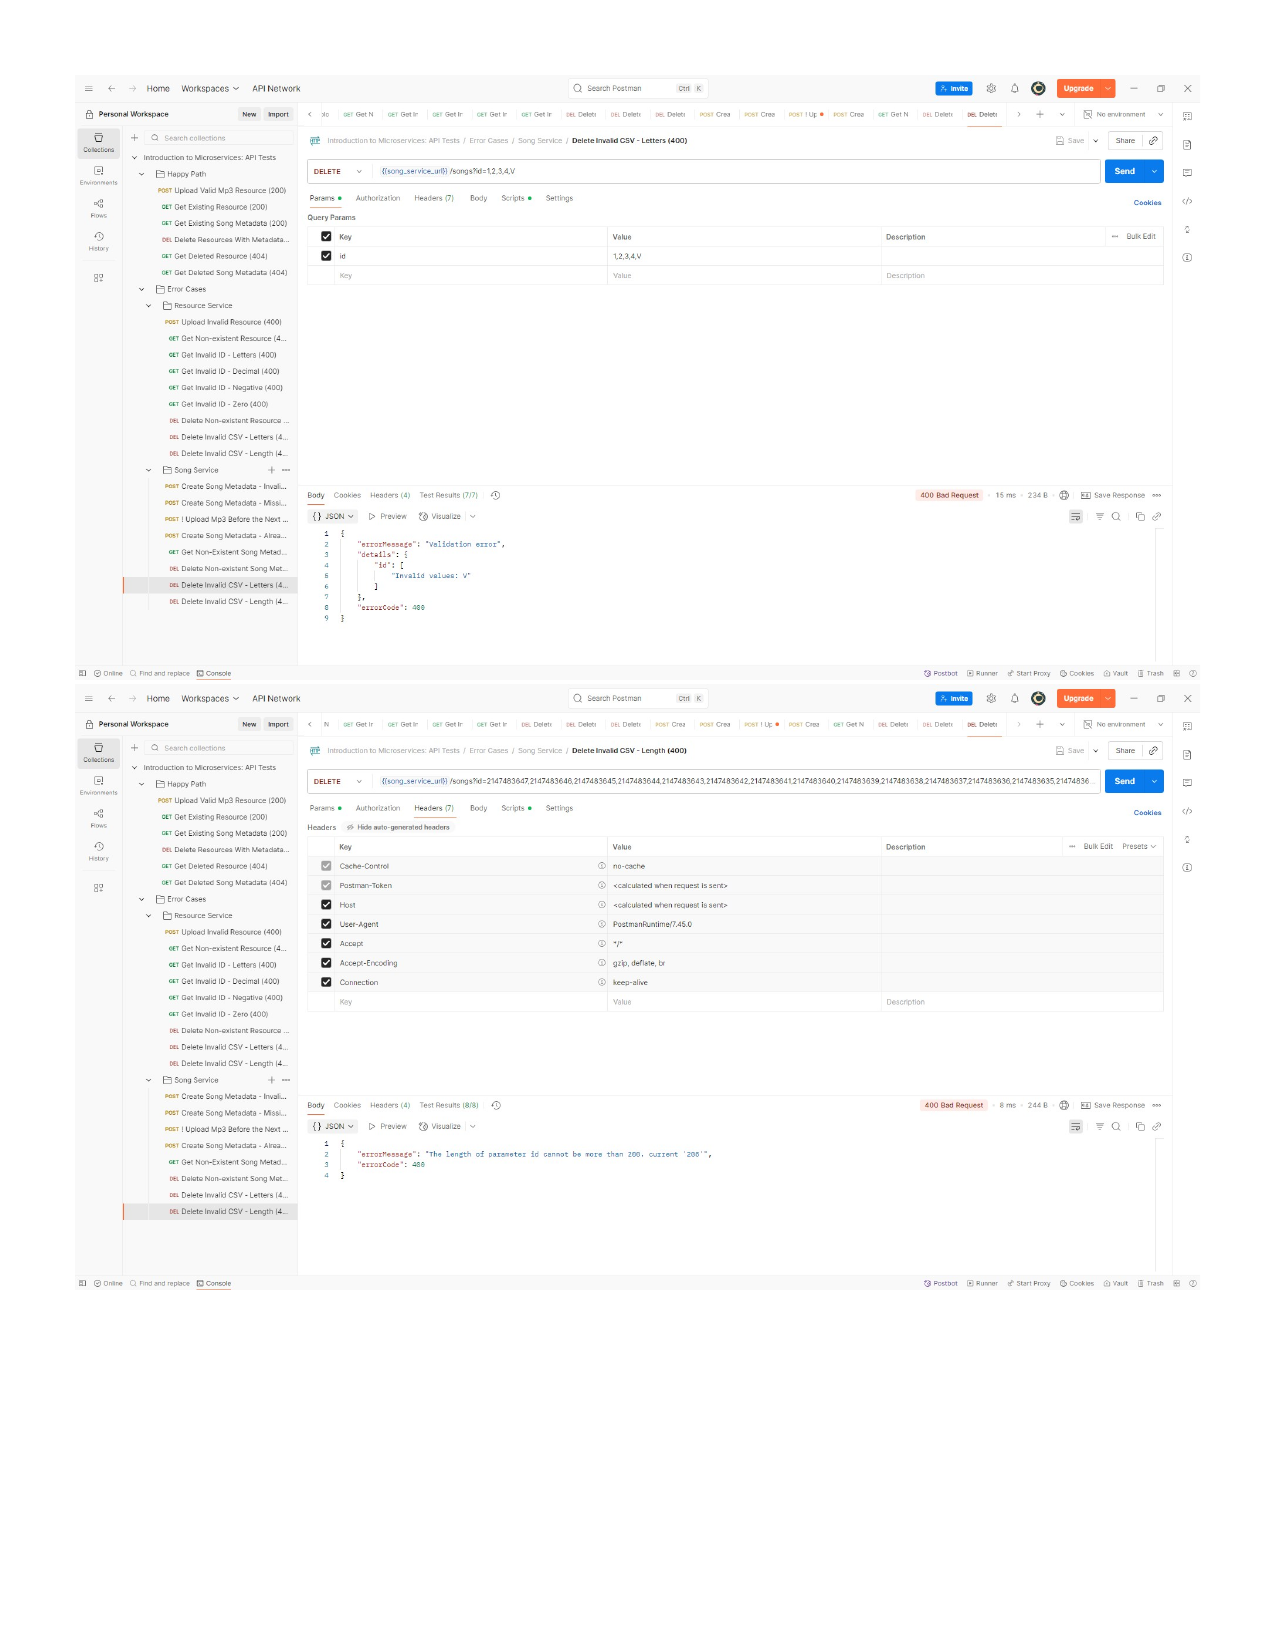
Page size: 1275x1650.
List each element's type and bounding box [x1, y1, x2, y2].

picture [75, 75, 1200, 680]
picture [75, 684, 1200, 1290]
